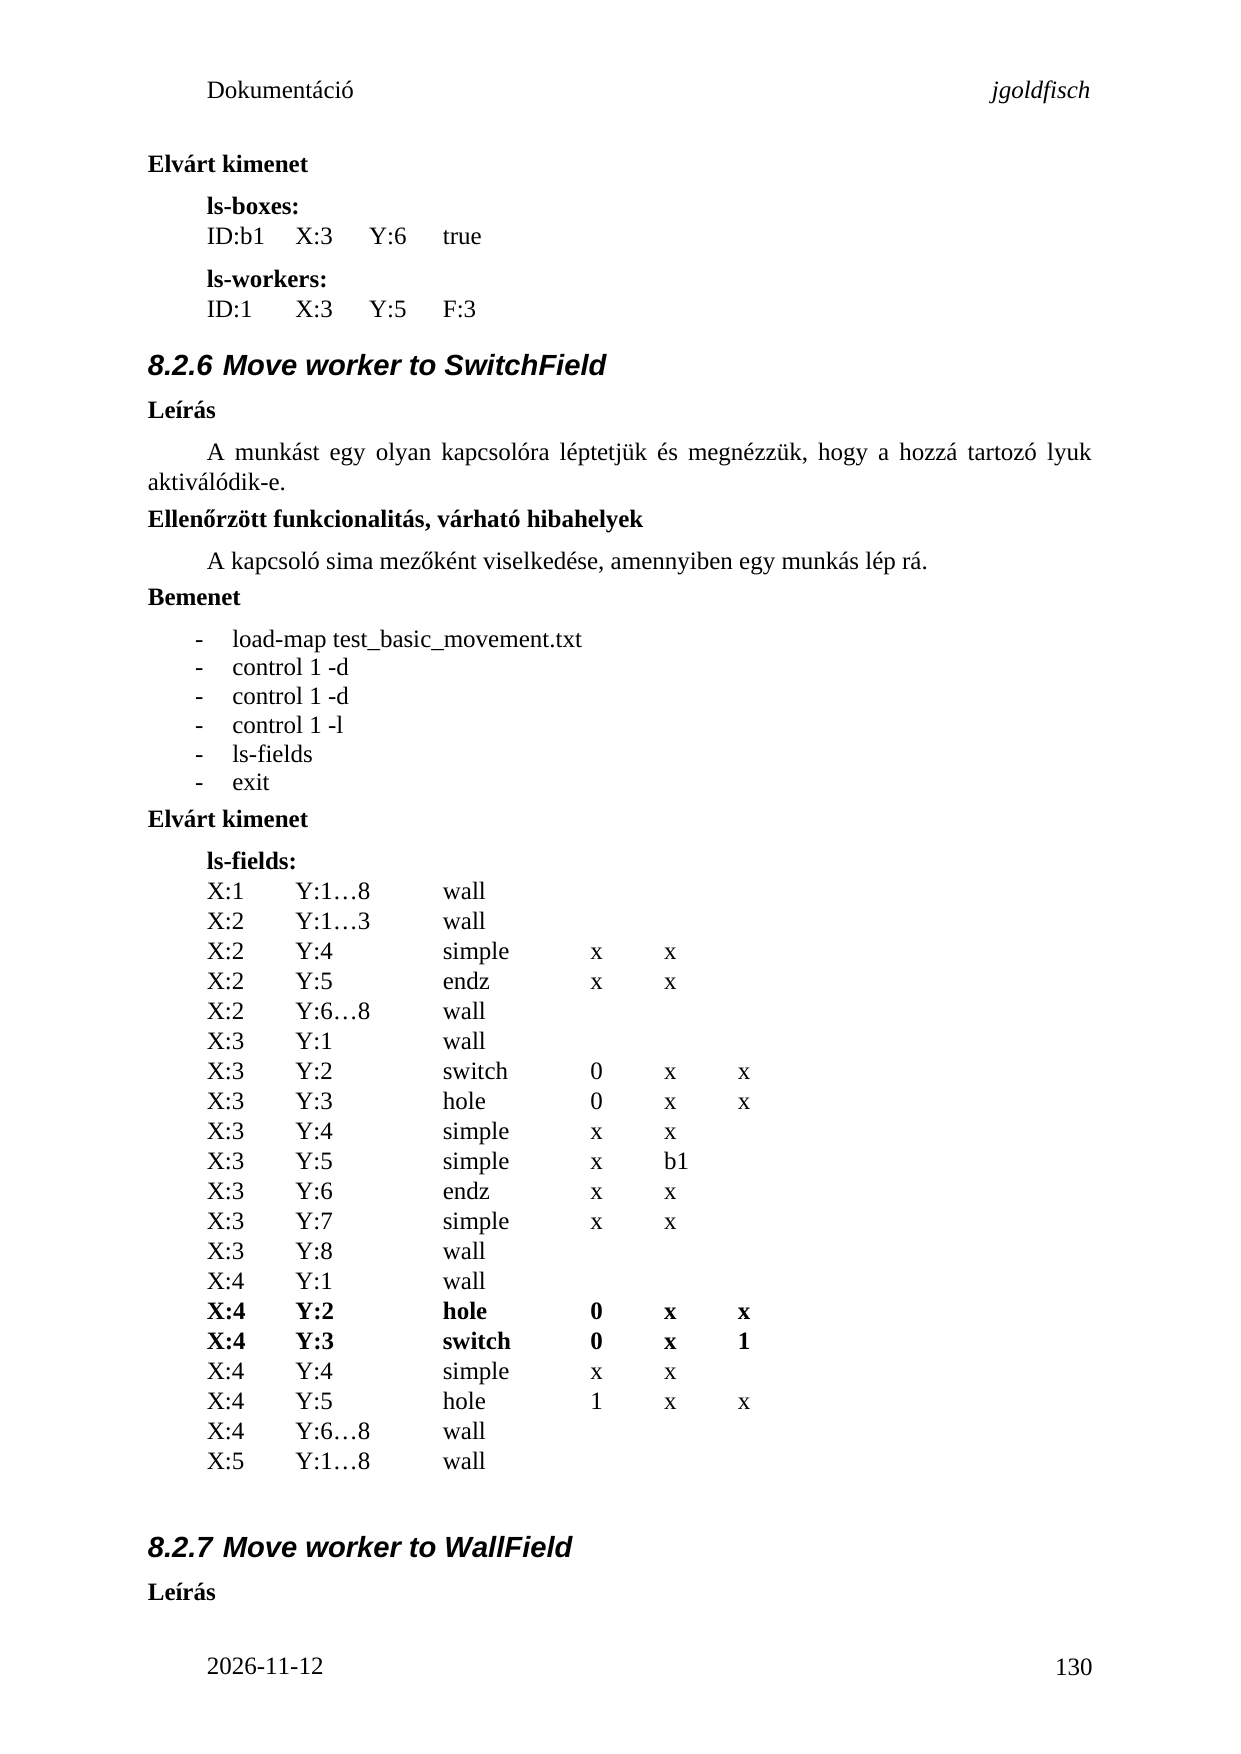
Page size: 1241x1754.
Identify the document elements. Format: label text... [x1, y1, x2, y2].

text control 1 -d [195, 681, 1093, 710]
text exit [195, 767, 1093, 796]
text ls-fields: [148, 845, 1093, 875]
text Elvárt kimenet [148, 148, 1093, 178]
text X:4 Y:4 simple x x [148, 1355, 1093, 1385]
text ls-fields [195, 739, 1093, 767]
text X:3 Y:8 wall [148, 1235, 1093, 1265]
text X:3 Y:7 simple x x [148, 1205, 1093, 1235]
text X:3 Y:2 switch 0 x x [148, 1055, 1093, 1085]
text X:4 Y:5 hole 1 x x [148, 1385, 1093, 1415]
text X:3 Y:4 simple x x [148, 1115, 1093, 1145]
text load-map test_basic_movement.txt [195, 624, 1093, 652]
text A kapcsoló sima mezőként viselkedése, amennyiben egy munkás lép rá. [148, 545, 1093, 575]
text ID:b1 X:3 Y:6 true [148, 220, 1093, 250]
text X:4 Y:6…8 wall [148, 1415, 1093, 1445]
text X:1 Y:1…8 wall [148, 875, 1093, 905]
text Leírás [148, 394, 1093, 424]
text X:2 Y:1…3 wall [148, 905, 1093, 935]
subtitle Move worker to WallField [148, 1530, 1093, 1563]
text X:4 Y:2 hole 0 x x [148, 1295, 1093, 1325]
text control 1 -l [195, 710, 1093, 739]
text control 1 -d [195, 652, 1093, 681]
text X:3 Y:5 simple x b1 [148, 1145, 1093, 1175]
text X:2 Y:6…8 wall [148, 995, 1093, 1025]
text Bemenet [148, 581, 1093, 611]
text ls-workers: [148, 263, 1093, 293]
text ID:1 X:3 Y:5 F:3 [148, 293, 1093, 323]
text X:3 Y:3 hole 0 x x [148, 1085, 1093, 1115]
text Elvárt kimenet [148, 802, 1093, 832]
text X:2 Y:5 endz x x [148, 965, 1093, 995]
text Leírás [148, 1576, 1093, 1606]
subtitle Move worker to SwitchField [148, 348, 1093, 381]
text X:5 Y:1…8 wall [148, 1445, 1093, 1475]
text X:3 Y:1 wall [148, 1025, 1093, 1055]
text Ellenőrzött funkcionalitás, várható hibahelyek [148, 502, 1093, 532]
text ls-boxes: [148, 190, 1093, 220]
text X:4 Y:3 switch 0 x 1 [148, 1325, 1093, 1355]
text A munkást egy olyan kapcsolóra léptetjük és megnézzük, hogy a hozzá tartozó lyuk aktiválódik-e. [148, 436, 1093, 496]
text X:3 Y:6 endz x x [148, 1175, 1093, 1205]
text X:4 Y:1 wall [148, 1265, 1093, 1295]
text X:2 Y:4 simple x x [148, 935, 1093, 965]
